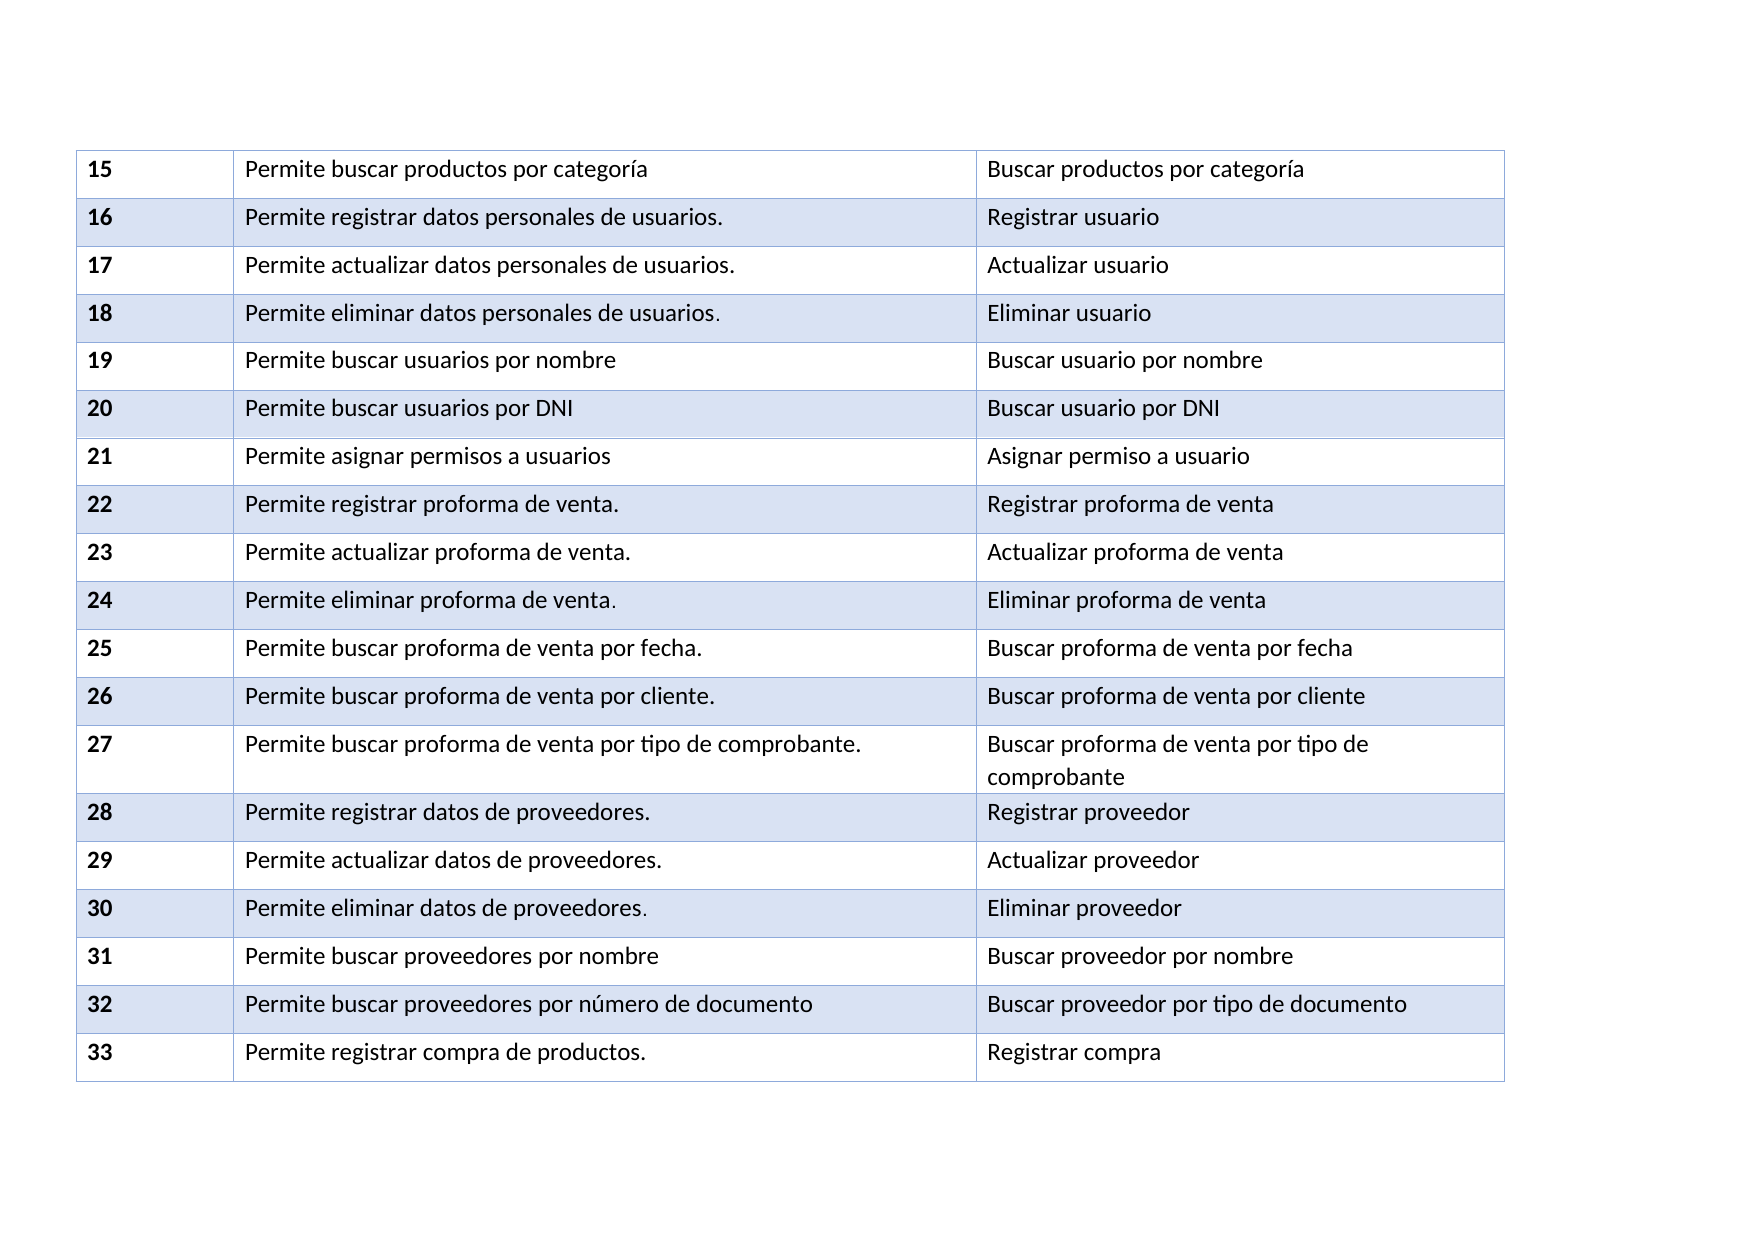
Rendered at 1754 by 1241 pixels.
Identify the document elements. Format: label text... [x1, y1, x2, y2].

table_cell 28 [77, 794, 233, 841]
table_cell 26 [77, 678, 233, 725]
table_cell 17 [77, 247, 233, 294]
table_cell 24 [77, 582, 233, 629]
table_cell Permite actualizar datos de proveedores. [234, 842, 976, 889]
table_cell Permite buscar proforma de venta por tipo de comprobante. [234, 726, 976, 793]
table_cell Permite buscar productos por categoría [234, 151, 976, 198]
table_cell 32 [77, 986, 233, 1033]
table_cell Permite eliminar datos personales de usuarios. [234, 295, 976, 342]
table_cell 22 [77, 486, 233, 533]
table_cell Permite registrar datos personales de usuarios. [234, 199, 976, 246]
table_cell Permite buscar proveedores por número de documento [234, 986, 976, 1033]
table_cell Buscar productos por categoría [977, 151, 1504, 198]
table_cell Buscar proveedor por nombre [977, 938, 1504, 985]
table_cell Registrar usuario [977, 199, 1504, 246]
table_cell Permite buscar proveedores por nombre [234, 938, 976, 985]
table_cell Registrar proforma de venta [977, 486, 1504, 533]
table_cell Actualizar proforma de venta [977, 534, 1504, 581]
table_cell Buscar usuario por DNI [977, 391, 1504, 437]
table_cell 18 [77, 295, 233, 342]
table_cell 25 [77, 630, 233, 677]
table_cell 33 [77, 1034, 233, 1081]
table_cell Permite eliminar proforma de venta. [234, 582, 976, 629]
table_cell 19 [77, 343, 233, 389]
table_cell Eliminar proveedor [977, 890, 1504, 937]
table_cell Permite buscar proforma de venta por fecha. [234, 630, 976, 677]
table_cell Buscar proveedor por tipo de documento [977, 986, 1504, 1033]
table_cell Permite registrar compra de productos. [234, 1034, 976, 1081]
table_cell Buscar usuario por nombre [977, 343, 1504, 389]
table_cell 16 [77, 199, 233, 246]
table_cell Permite buscar usuarios por nombre [234, 343, 976, 389]
table_cell 20 [77, 391, 233, 437]
table_cell Registrar compra [977, 1034, 1504, 1081]
table_cell Permite buscar usuarios por DNI [234, 391, 976, 437]
table_cell Permite asignar permisos a usuarios [234, 439, 976, 485]
table_cell 30 [77, 890, 233, 937]
table_cell 21 [77, 439, 233, 485]
table_cell 31 [77, 938, 233, 985]
table_cell Permite actualizar datos personales de usuarios. [234, 247, 976, 294]
table_cell 27 [77, 726, 233, 793]
table_cell 29 [77, 842, 233, 889]
table_cell Eliminar usuario [977, 295, 1504, 342]
table_cell Permite registrar datos de proveedores. [234, 794, 976, 841]
table_cell Buscar proforma de venta por fecha [977, 630, 1504, 677]
table_cell Permite registrar proforma de venta. [234, 486, 976, 533]
table_cell Buscar proforma de venta por tipo de comprobante [977, 726, 1504, 793]
table_cell Actualizar usuario [977, 247, 1504, 294]
table_cell 23 [77, 534, 233, 581]
table_cell Permite actualizar proforma de venta. [234, 534, 976, 581]
table_cell Registrar proveedor [977, 794, 1504, 841]
table_cell Permite eliminar datos de proveedores. [234, 890, 976, 937]
table_cell Asignar permiso a usuario [977, 439, 1504, 485]
table_cell Buscar proforma de venta por cliente [977, 678, 1504, 725]
table_cell Actualizar proveedor [977, 842, 1504, 889]
table_cell Permite buscar proforma de venta por cliente. [234, 678, 976, 725]
table_cell 15 [77, 151, 233, 198]
table_cell Eliminar proforma de venta [977, 582, 1504, 629]
